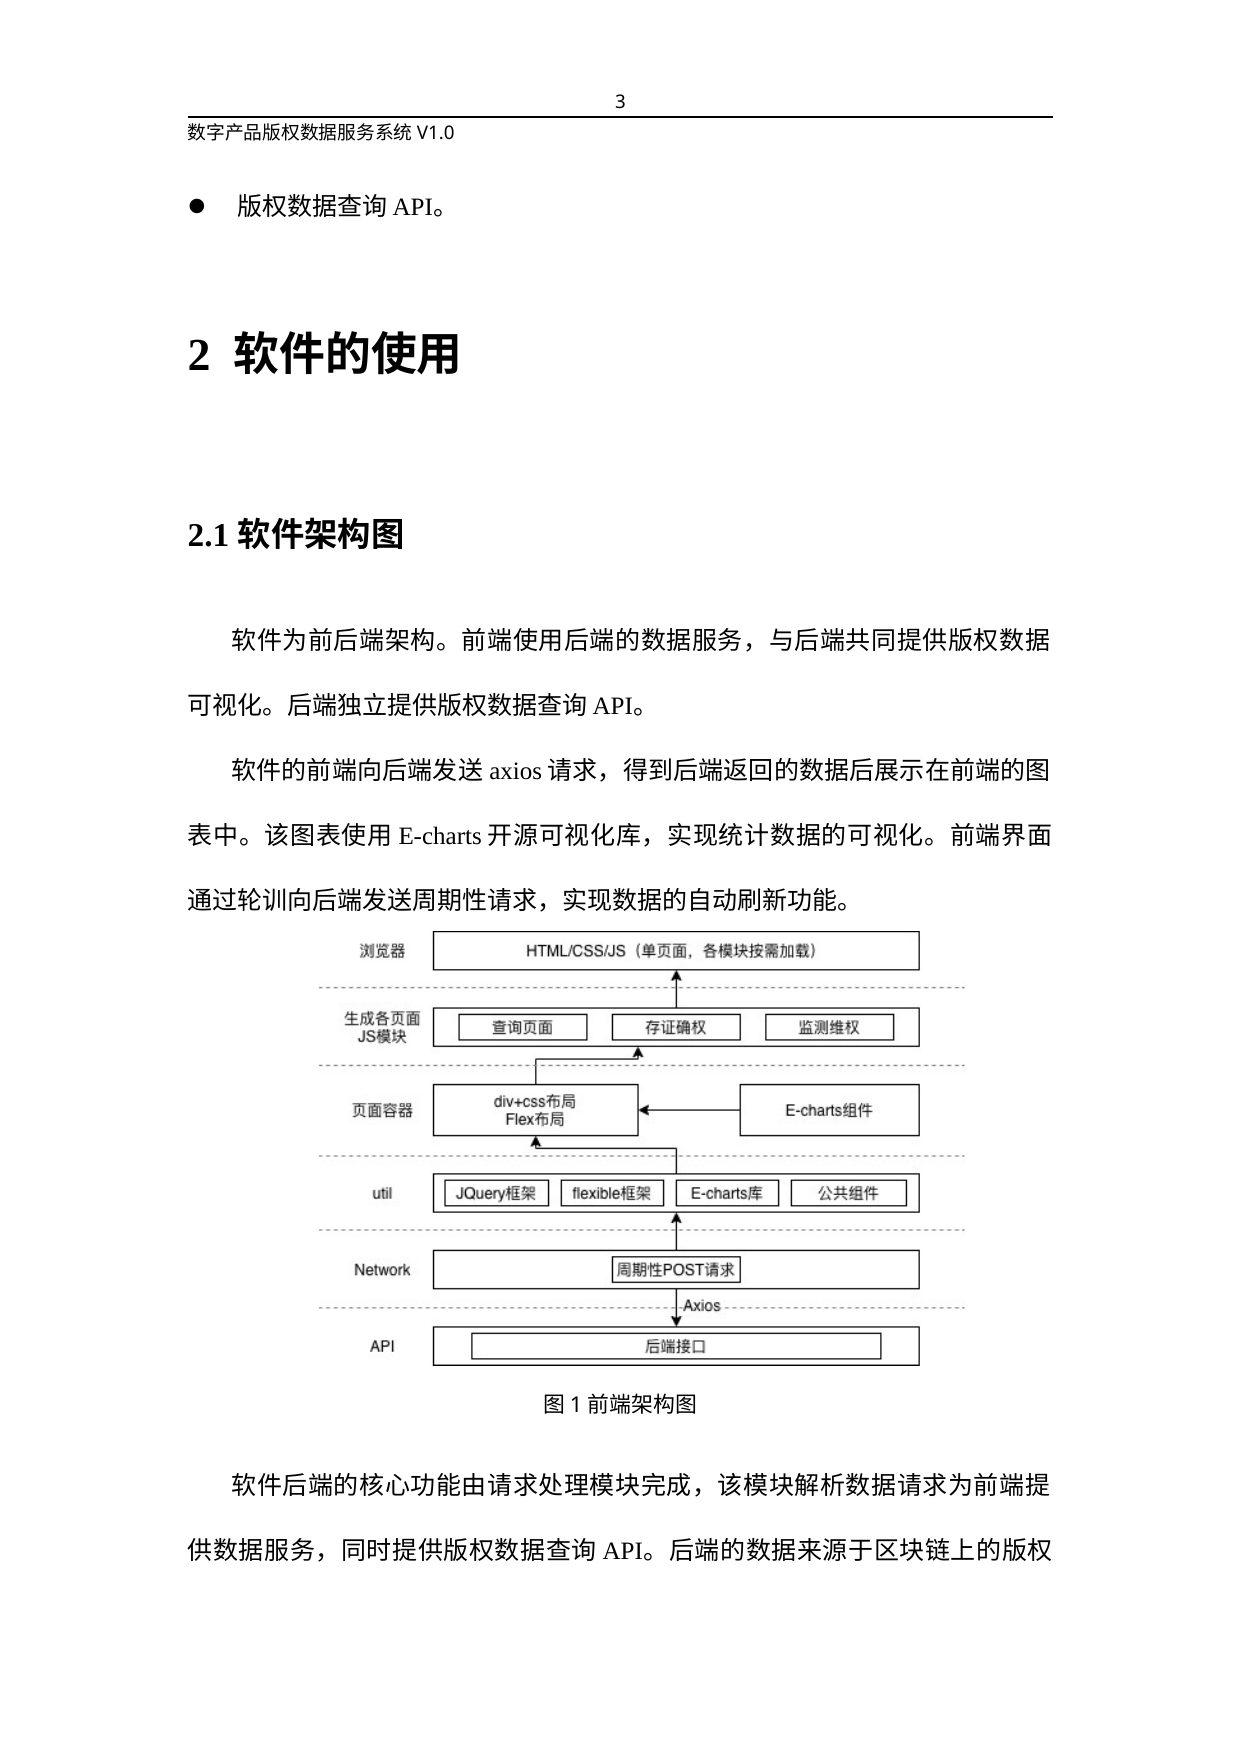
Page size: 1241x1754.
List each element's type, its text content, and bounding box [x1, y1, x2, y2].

picture [318, 931, 965, 1366]
text 软件的前端向后端发送axios请求，得到后端返回的数据后展示在前端的图表中。该图表使用E-charts开源可视化库，实现统计数据的可视化。前端界面通过轮训向后端发送周期性请求，实现数据的自动刷新功能。 [187, 736, 1053, 931]
list 版权数据查询API。 [187, 172, 1053, 237]
subtitle 2 软件的使用 [187, 302, 1053, 400]
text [187, 1451, 1053, 1581]
text 软件为前后端架构。前端使用后端的数据服务，与后端共同提供版权数据可视化。后端独立提供版权数据查询API。 [187, 606, 1053, 736]
subtitle 2.1 软件架构图 [187, 500, 1053, 565]
text 图1 前端架构图 [187, 1386, 1053, 1419]
